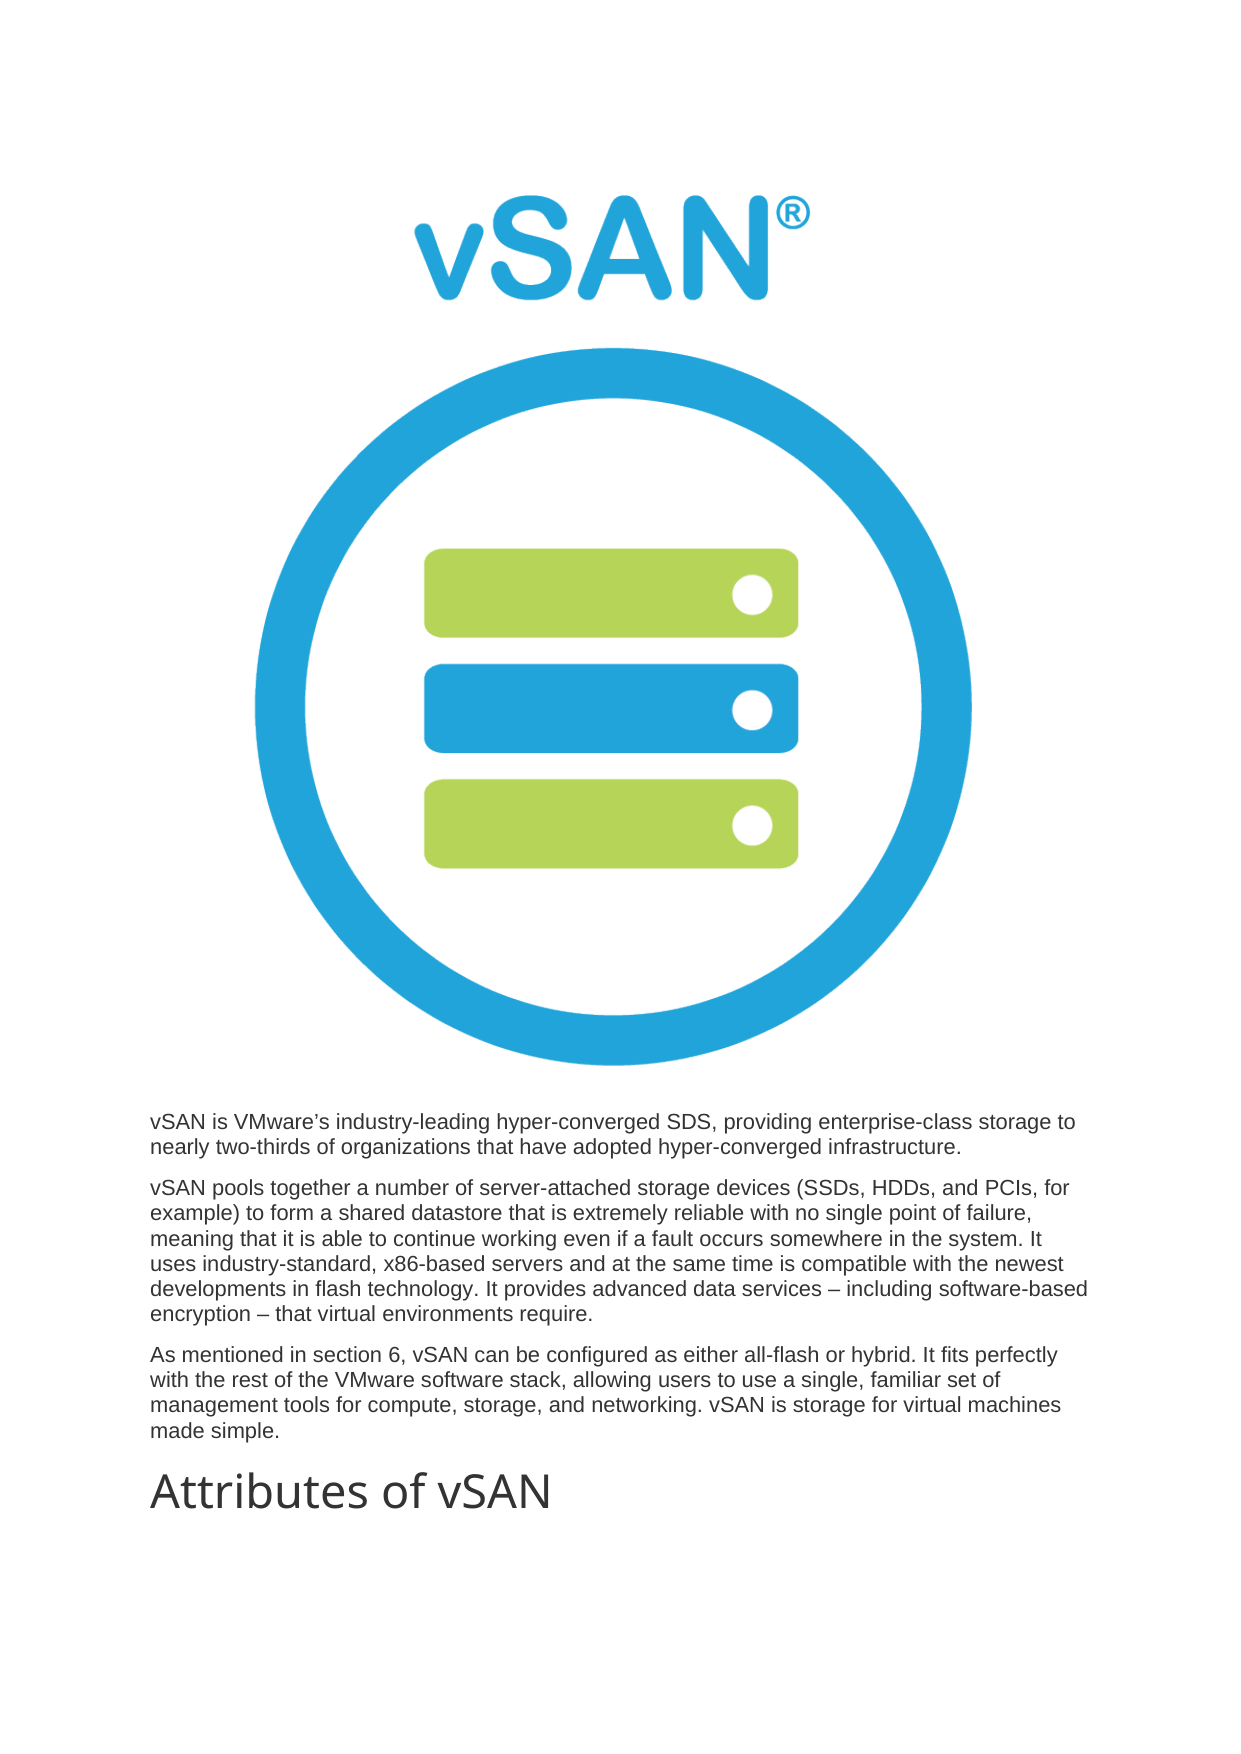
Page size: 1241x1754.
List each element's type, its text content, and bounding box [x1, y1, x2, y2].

subtitle Attributes of vSAN [150, 1458, 1090, 1522]
picture [150, 150, 1091, 1091]
text vSAN is VMware’s industry-leading hyper-converged SDS, providing enterprise-class storage to nearly two-thirds of organizations that have adopted hyper-converged infrastructure. [150, 1109, 1090, 1159]
text As mentioned in section 6, vSAN can be configured as either all-flash or hybrid. It fits perfectly with the rest of the VMware software stack, allowing users to use a single, familiar set of management tools for compute, storage, and networking. vSAN is storage for virtual machines made simple. [150, 1342, 1090, 1443]
text vSAN pools together a number of server-attached storage devices (SSDs, HDDs, and PCIs, for example) to form a shared datastore that is extremely reliable with no single point of failure, meaning that it is able to continue working even if a fault occurs somewhere in the system. It uses industry-standard, x86-based servers and at the same time is compatible with the newest developments in flash technology. It provides advanced data services – including software-based encryption – that virtual environments require. [150, 1175, 1090, 1326]
